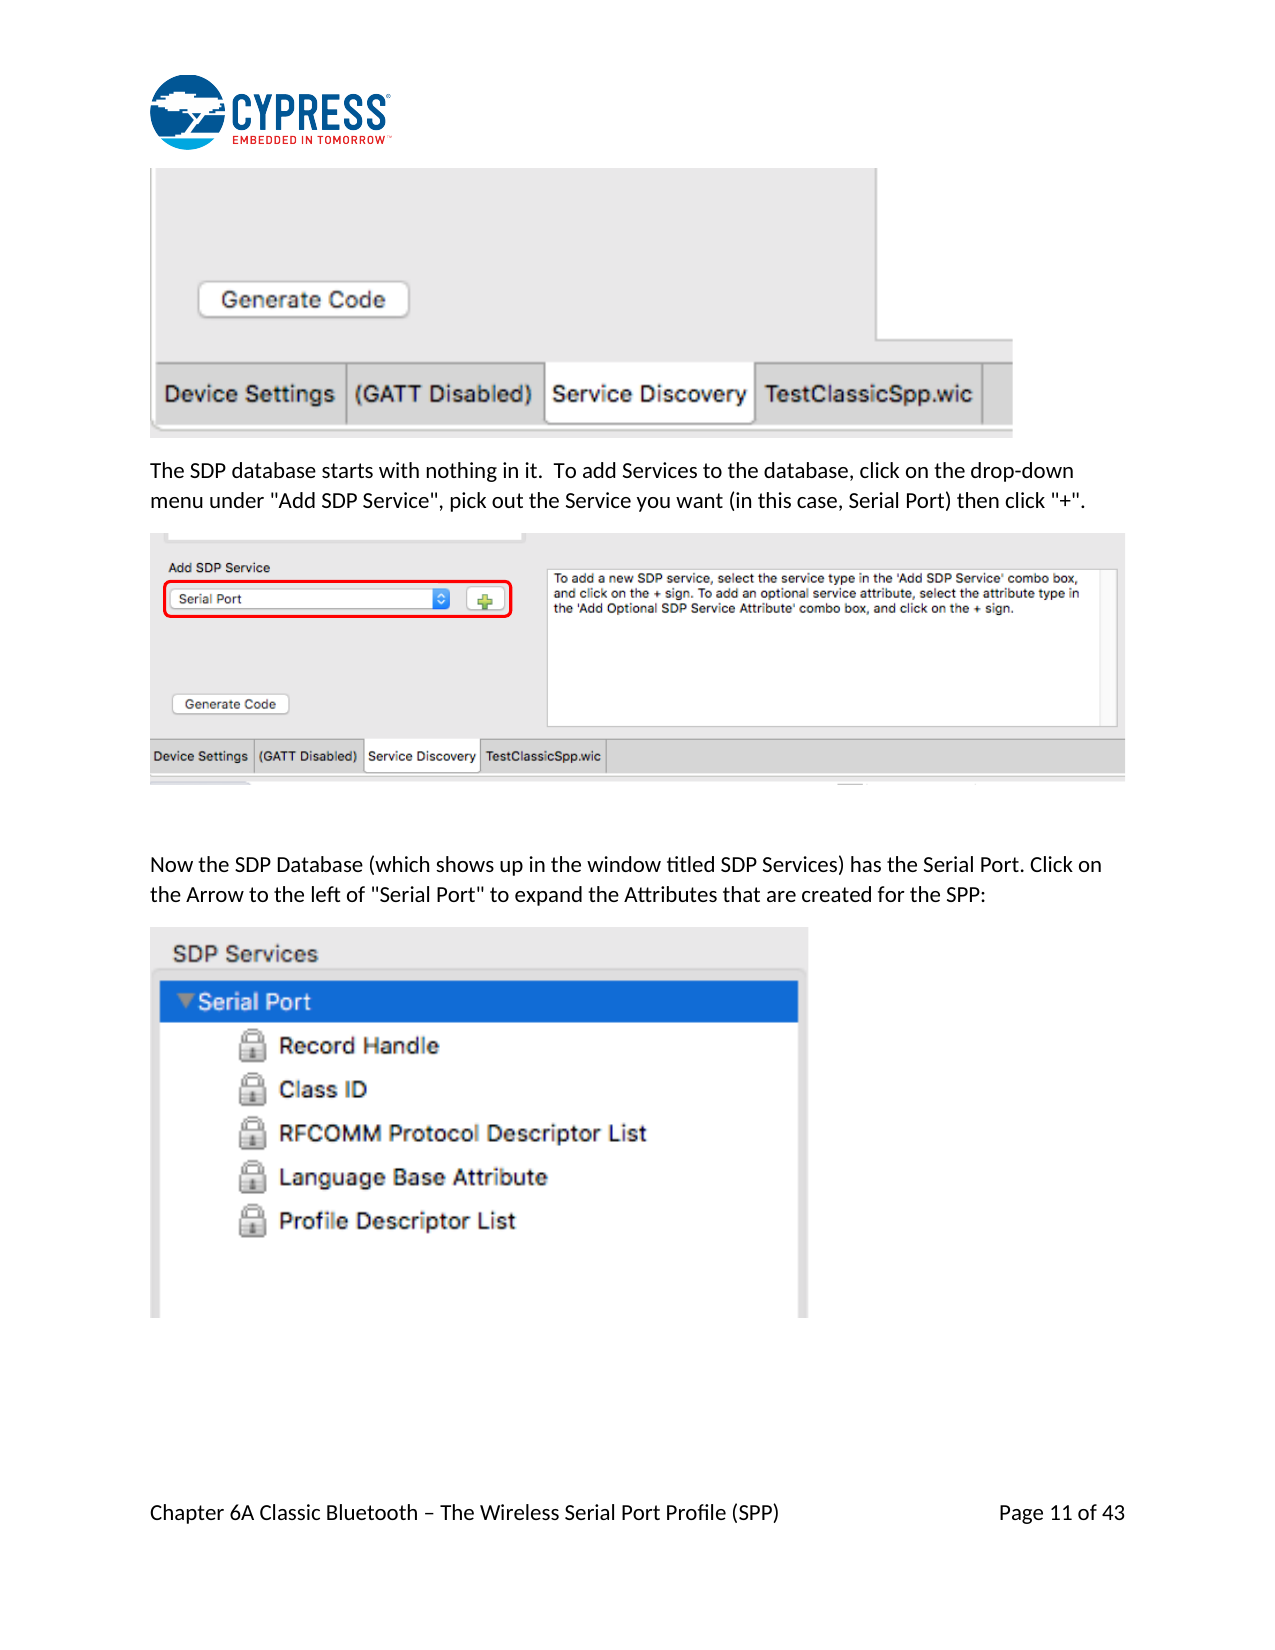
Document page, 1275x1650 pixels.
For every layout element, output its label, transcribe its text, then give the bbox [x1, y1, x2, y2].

picture [150, 927, 809, 1318]
picture [150, 75, 392, 150]
picture [150, 533, 1125, 785]
picture [150, 168, 1013, 438]
text Now the SDP Database (which shows up in the window titled SDP Services) has the Serial Port. Click on the Arrow to the left of "Serial Port" to expand the Attributes that are created for the SPP: [150, 850, 1125, 909]
text The SDP database starts with nothing in it. To add Services to the database, click on the drop-down menu under "Add SDP Service", pick out the Service you want (in this case, Serial Port) then click "+". [150, 456, 1125, 514]
